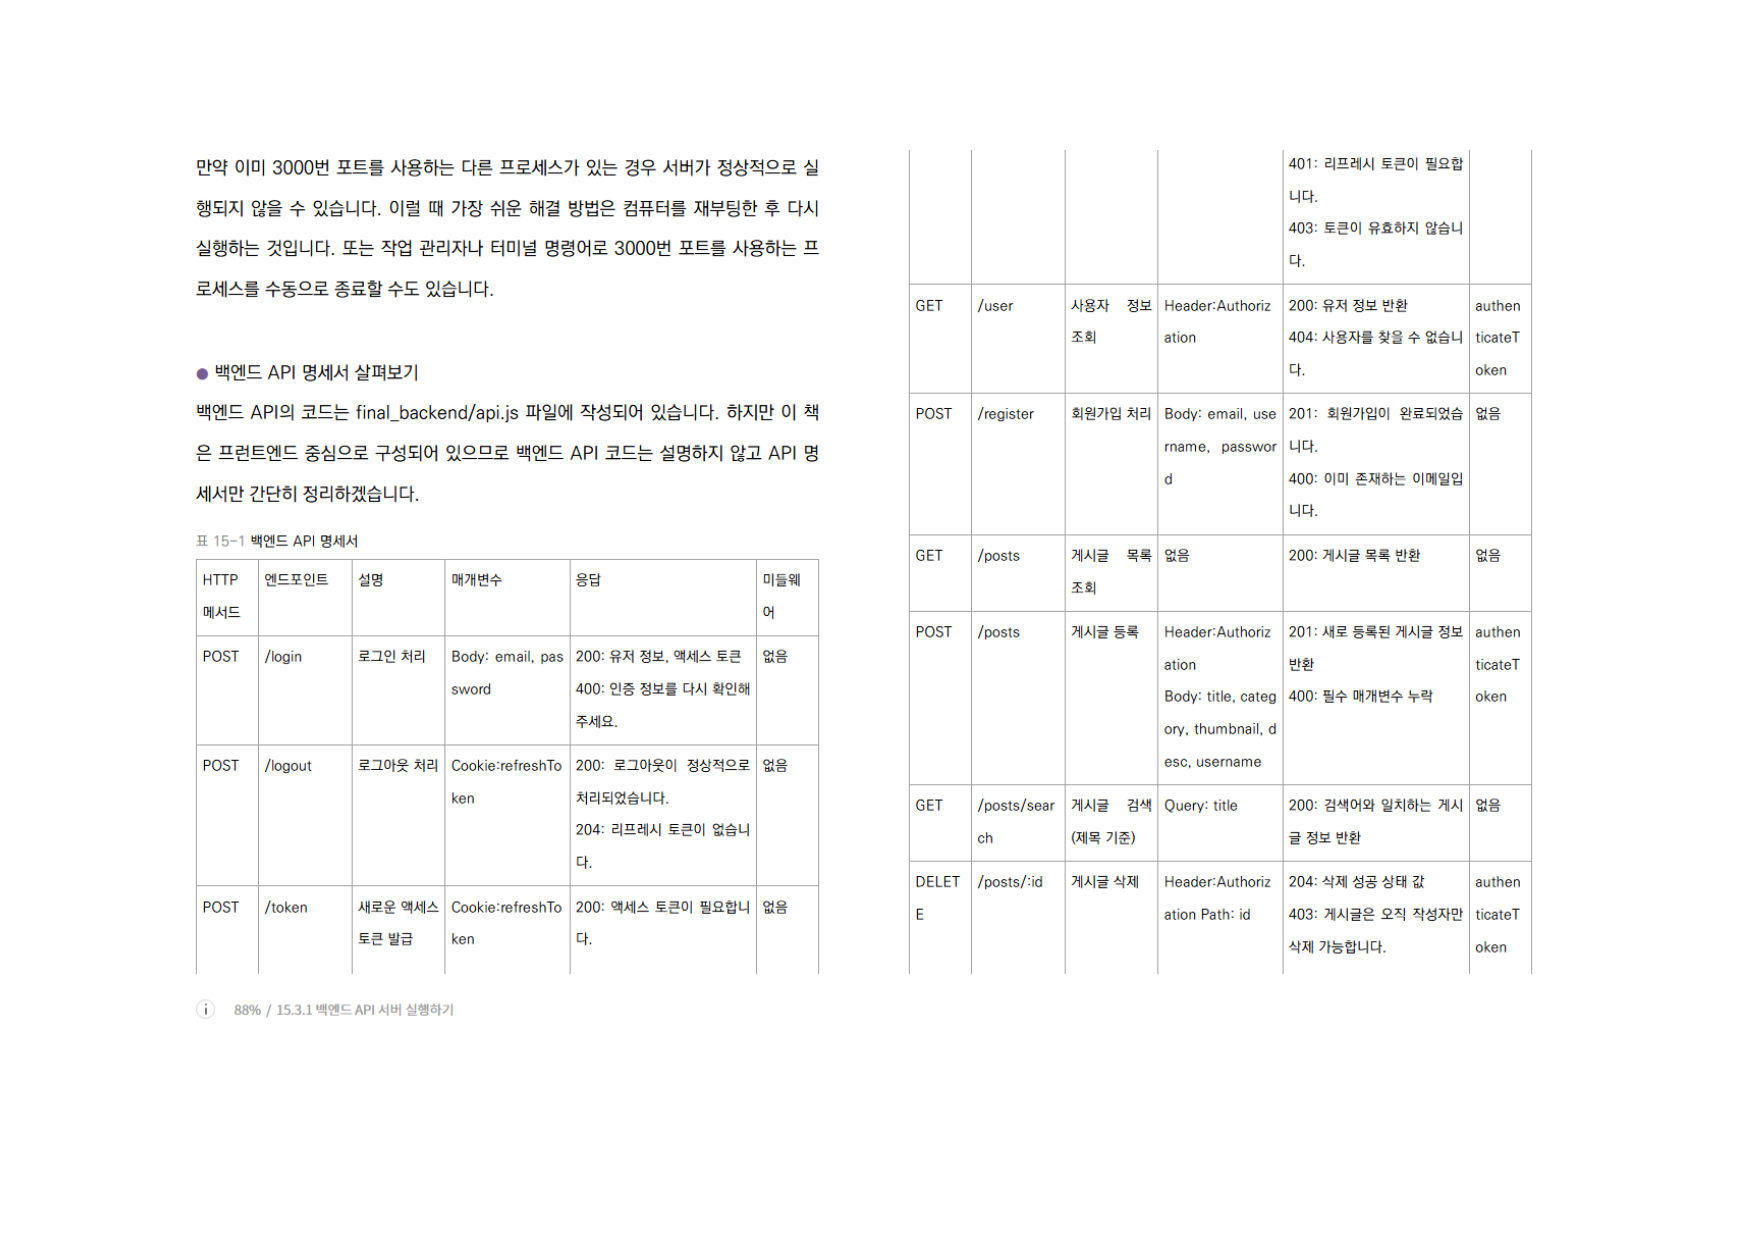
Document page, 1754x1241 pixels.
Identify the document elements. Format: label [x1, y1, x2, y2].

picture [150, 150, 1577, 1030]
